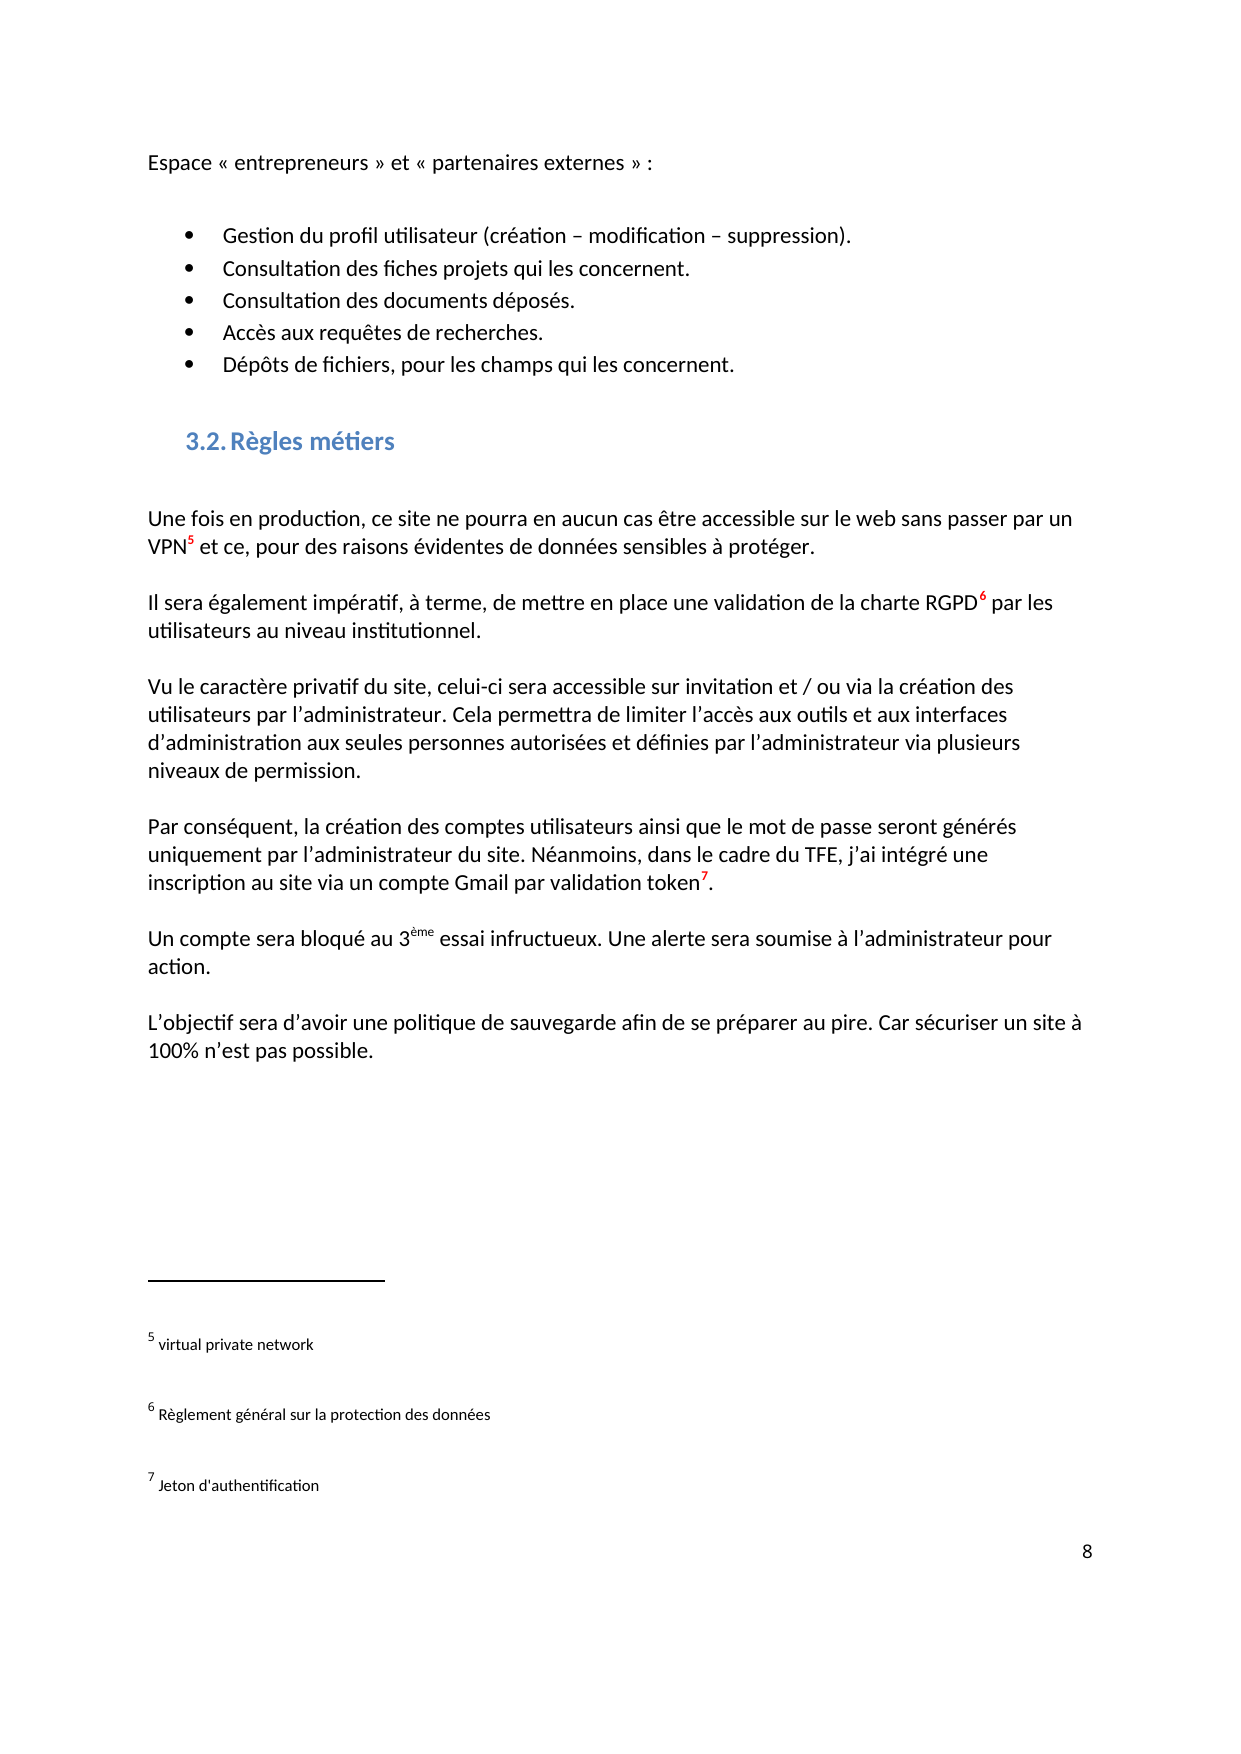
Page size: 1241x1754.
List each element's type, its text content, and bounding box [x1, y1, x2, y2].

list Gestion du profil utilisateur (création – modification – suppression). [185, 222, 1092, 249]
list Dépôts de fichiers, pour les champs qui les concernent. [185, 350, 1092, 378]
text Par conséquent, la création des comptes utilisateurs ainsi que le mot de passe seront générés uniquement par l’administrateur du site. Néanmoins, dans le cadre du TFE, j’ai intégré une inscription au site via un compte Gmail par validation token. [148, 812, 1092, 896]
text Il sera également impératif, à terme, de mettre en place une validation de la charte RGPD par les utilisateurs au niveau institutionnel. [148, 588, 1092, 644]
text Un compte sera bloqué au 3ème essai infructueux. Une alerte sera soumise à l’administrateur pour action. [148, 924, 1092, 980]
list Consultation des documents déposés. [185, 286, 1092, 314]
subtitle Règles métiers [185, 424, 1092, 457]
list Consultation des fiches projets qui les concernent. [185, 254, 1092, 282]
text Espace « entrepreneurs » et « partenaires externes » : [148, 148, 1092, 176]
text Une fois en production, ce site ne pourra en aucun cas être accessible sur le web sans passer par un VPN et ce, pour des raisons évidentes de données sensibles à protéger. [148, 504, 1092, 560]
text L’objectif sera d’avoir une politique de sauvegarde afin de se préparer au pire. Car sécuriser un site à 100% n’est pas possible. [148, 1008, 1092, 1064]
text Vu le caractère privatif du site, celui-ci sera accessible sur invitation et / ou via la création des utilisateurs par l’administrateur. Cela permettra de limiter l’accès aux outils et aux interfaces d’administration aux seules personnes autorisées et définies par l’administrateur via plusieurs niveaux de permission. [148, 672, 1092, 784]
list Accès aux requêtes de recherches. [185, 318, 1092, 346]
